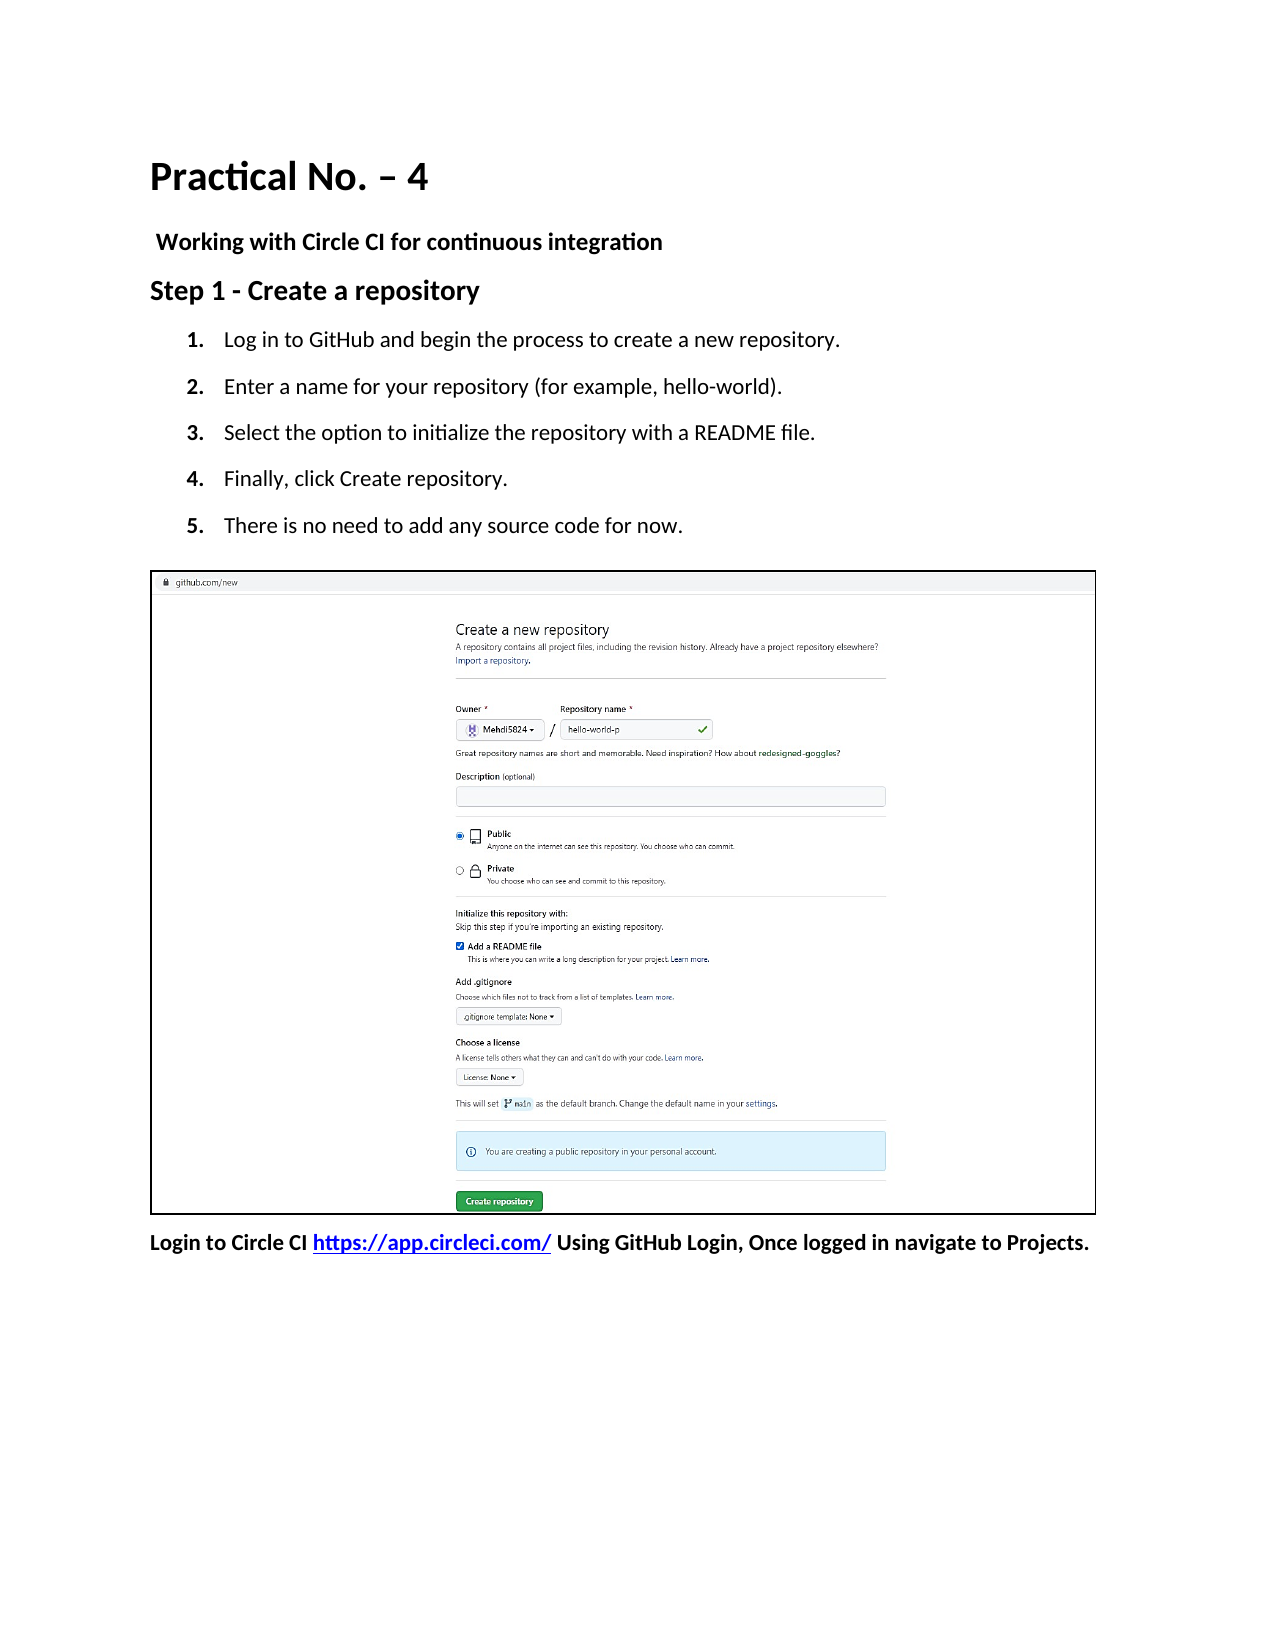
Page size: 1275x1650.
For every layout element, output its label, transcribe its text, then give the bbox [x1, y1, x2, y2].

text Step 1 - Create a repository [150, 272, 909, 308]
list Finally, click Create repository. [186, 464, 1125, 492]
text Working with Circle CI for continuous integration [150, 226, 909, 257]
list Log in to GitHub and begin the process to create a new repository. [186, 325, 1125, 353]
text Practical No. – 4 [150, 150, 909, 201]
text Login to Circle CI https://app.circleci.com/ Using GitHub Login, Once logged in navigate to Projects. [150, 1228, 1118, 1256]
picture [152, 572, 1095, 1213]
list Select the option to initialize the repository with a README file. [186, 418, 1125, 446]
list Enter a name for your repository (for example, hello-world). [186, 372, 1125, 400]
list There is no need to add any source code for now. [186, 511, 1125, 539]
